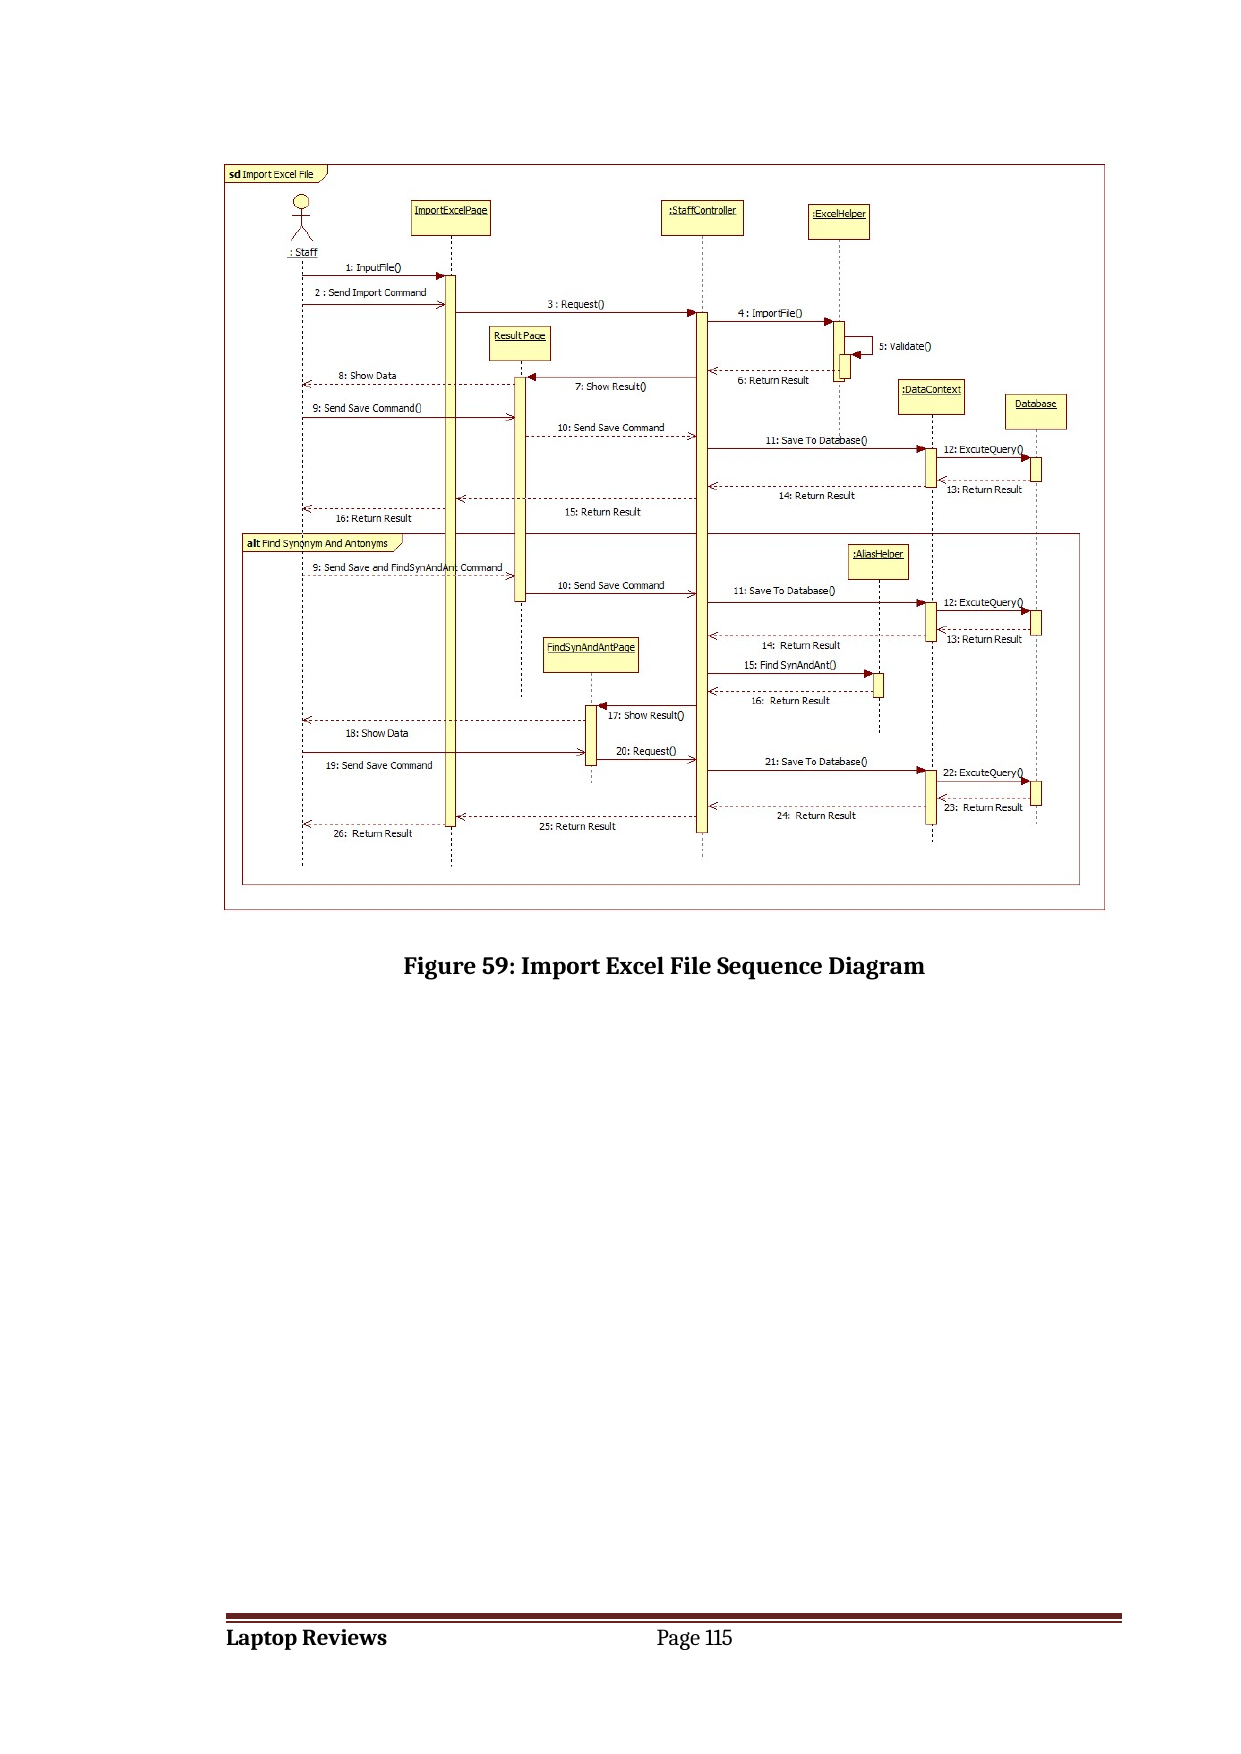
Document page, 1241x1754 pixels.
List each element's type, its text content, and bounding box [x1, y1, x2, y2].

text Figure 59: Import Excel File Sequence Diagram [207, 952, 1122, 981]
picture [207, 147, 1122, 927]
